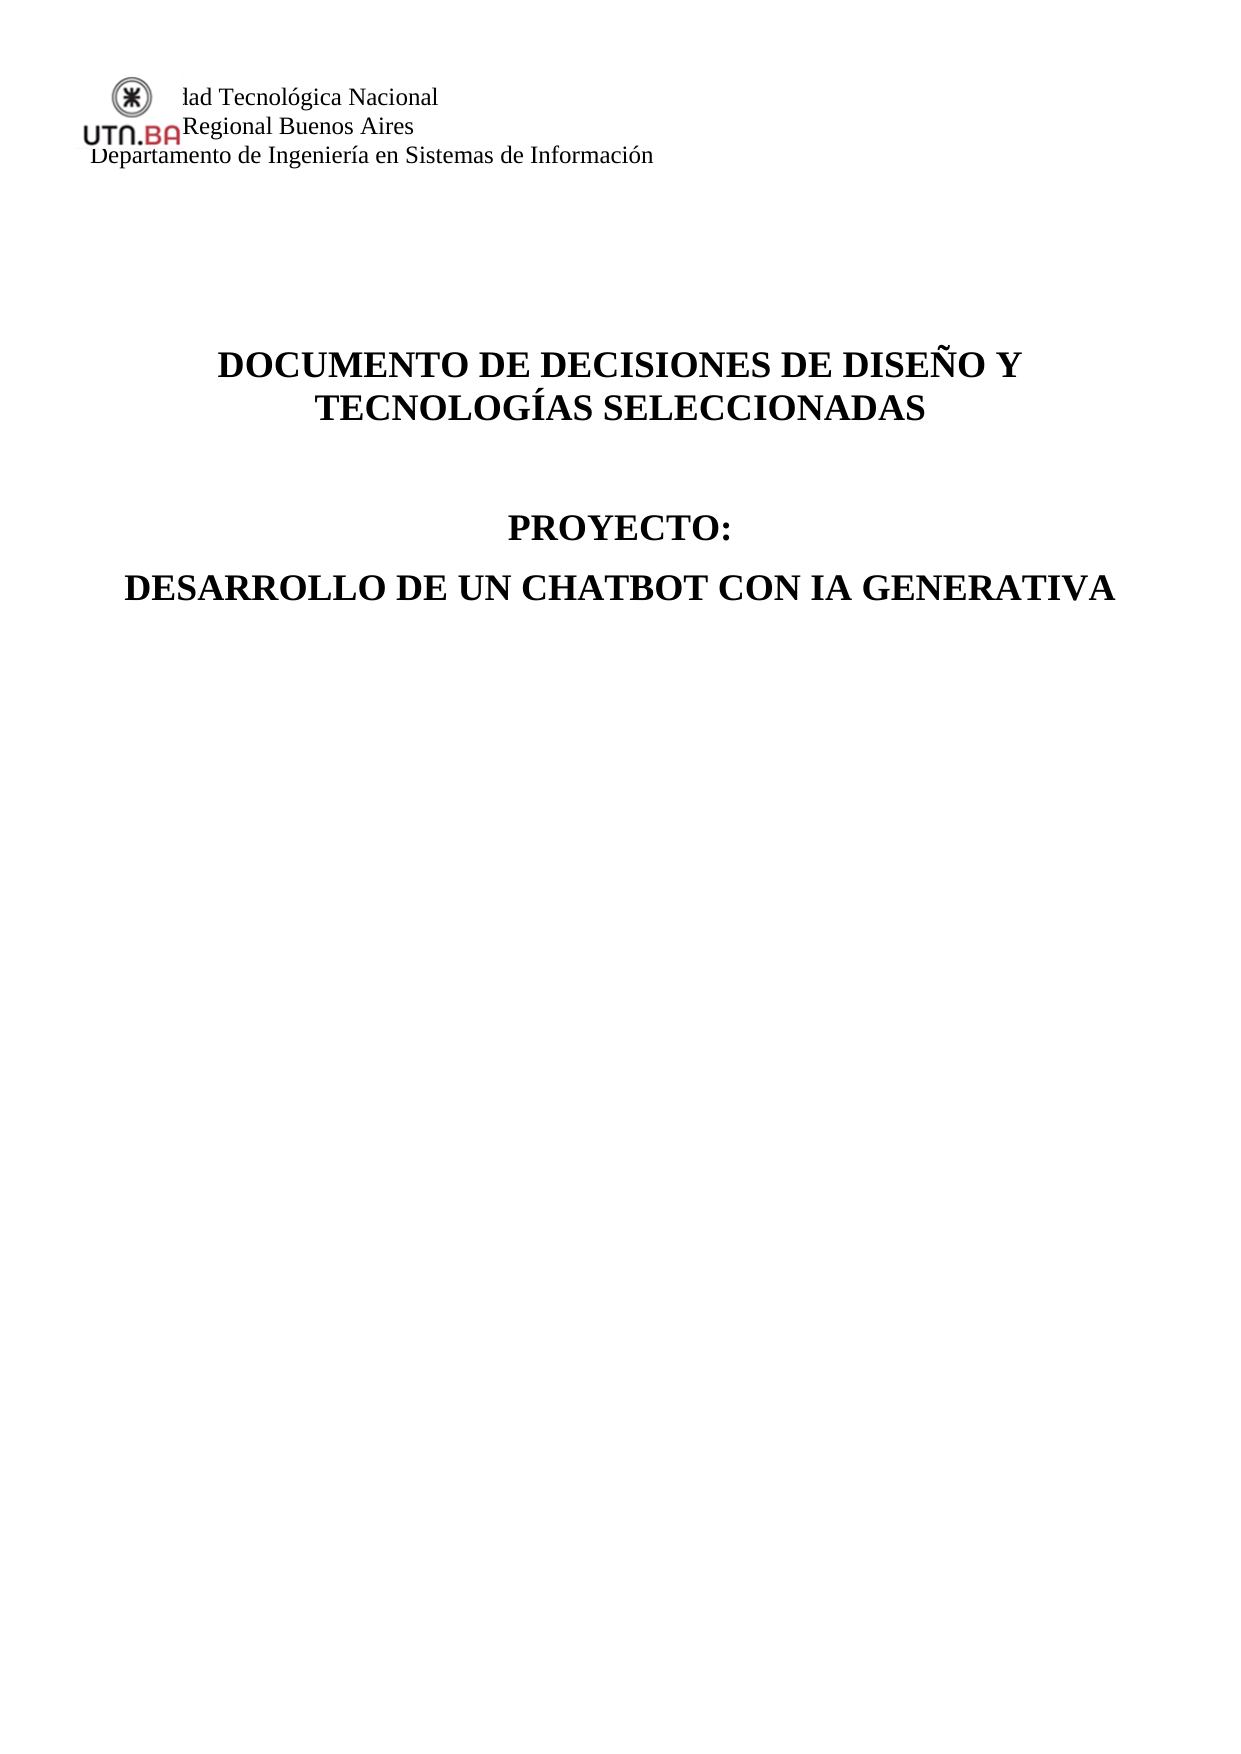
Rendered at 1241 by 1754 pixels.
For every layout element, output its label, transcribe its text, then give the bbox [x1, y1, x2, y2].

text PROYECTO: [75, 505, 1165, 548]
text DOCUMENTO DE DECISIONES DE DISEÑO Y TECNOLOGÍAS SELECCIONADAS [75, 342, 1165, 429]
picture [75, 75, 183, 150]
text DESARROLLO DE UN CHATBOT CON IA GENERATIVA [75, 565, 1165, 608]
